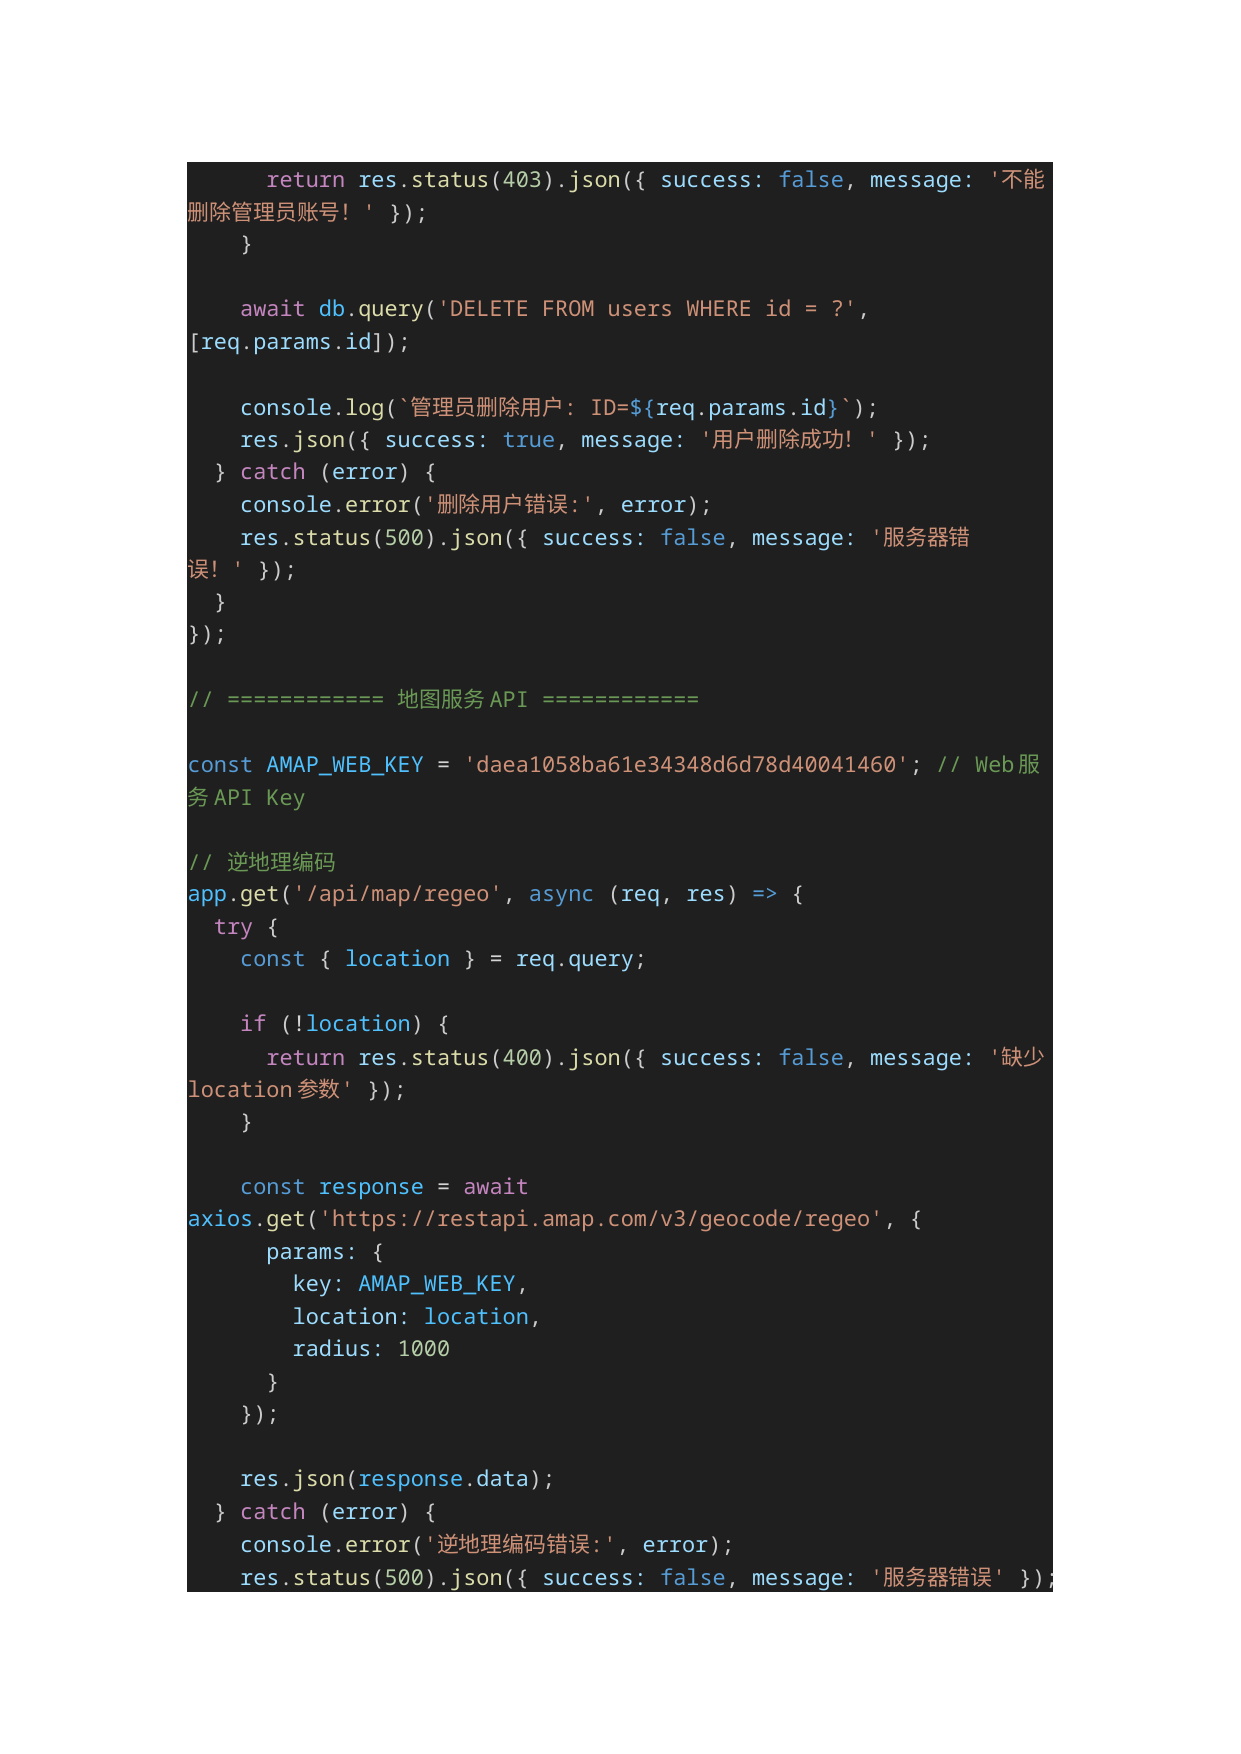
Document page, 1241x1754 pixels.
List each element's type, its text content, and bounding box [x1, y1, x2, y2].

text const { location } = req.query; [187, 942, 1053, 974]
text const response = await axios.get('https://restapi.amap.com/v3/geocode/regeo', { [187, 1169, 1053, 1234]
text return res.status(403).json({ success: false, message: '不能删除管理员账号！' }); [187, 162, 1053, 227]
text console.error('删除用户错误:', error); [187, 487, 1053, 519]
text const AMAP_WEB_KEY = 'daea1058ba61e34348d6d78d40041460'; // Web服务API Key [187, 747, 1053, 812]
text res.json(response.data); [187, 1462, 1053, 1494]
text radius: 1000 [187, 1332, 1053, 1364]
text // ============ 地图服务API ============ [187, 682, 1053, 714]
text res.json({ success: true, message: '用户删除成功！' }); [187, 422, 1053, 454]
text return res.status(400).json({ success: false, message: '缺少location参数' }); [187, 1039, 1053, 1104]
text if (!location) { [187, 1007, 1053, 1039]
text } [187, 1104, 1053, 1137]
text console.log(`管理员删除用户: ID=${req.params.id}`); [187, 389, 1053, 422]
text }); [187, 1397, 1053, 1429]
text // 逆地理编码 [187, 844, 1053, 877]
text }); [187, 617, 1053, 649]
text } [187, 227, 1053, 259]
text res.status(500).json({ success: false, message: '服务器错误' }); [187, 1559, 1053, 1592]
text } [187, 1364, 1053, 1397]
text location: location, [187, 1299, 1053, 1332]
text } [187, 584, 1053, 617]
text app.get('/api/map/regeo', async (req, res) => { [187, 877, 1053, 909]
text await db.query('DELETE FROM users WHERE id = ?', [req.params.id]); [187, 292, 1053, 357]
text key: AMAP_WEB_KEY, [187, 1267, 1053, 1299]
text } catch (error) { [187, 454, 1053, 487]
text try { [187, 909, 1053, 942]
text console.error('逆地理编码错误:', error); [187, 1527, 1053, 1559]
text res.status(500).json({ success: false, message: '服务器错误！' }); [187, 519, 1053, 584]
text params: { [187, 1234, 1053, 1267]
text } catch (error) { [187, 1494, 1053, 1527]
